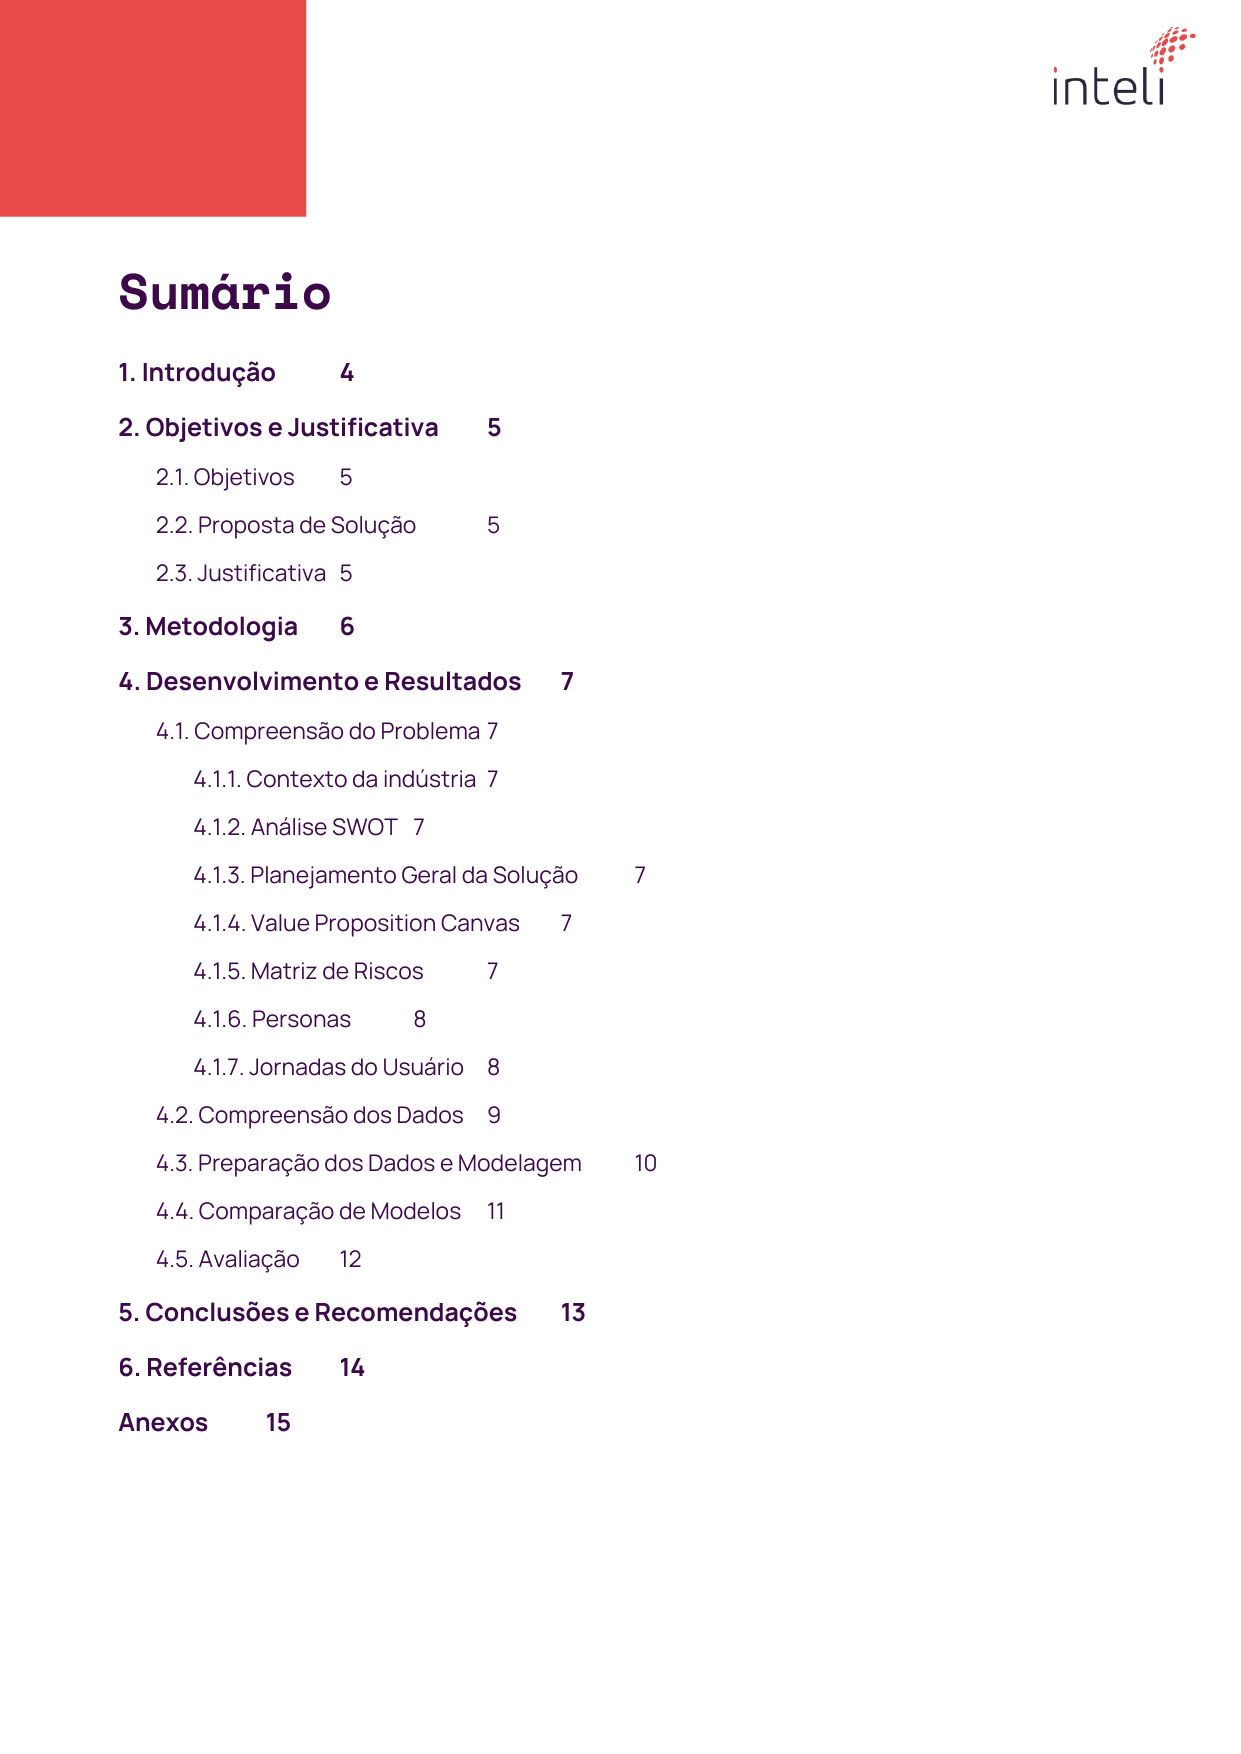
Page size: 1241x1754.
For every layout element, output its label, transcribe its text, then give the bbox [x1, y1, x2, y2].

picture [1053, 27, 1196, 105]
picture [0, 0, 307, 217]
text Sumário [118, 124, 1122, 327]
